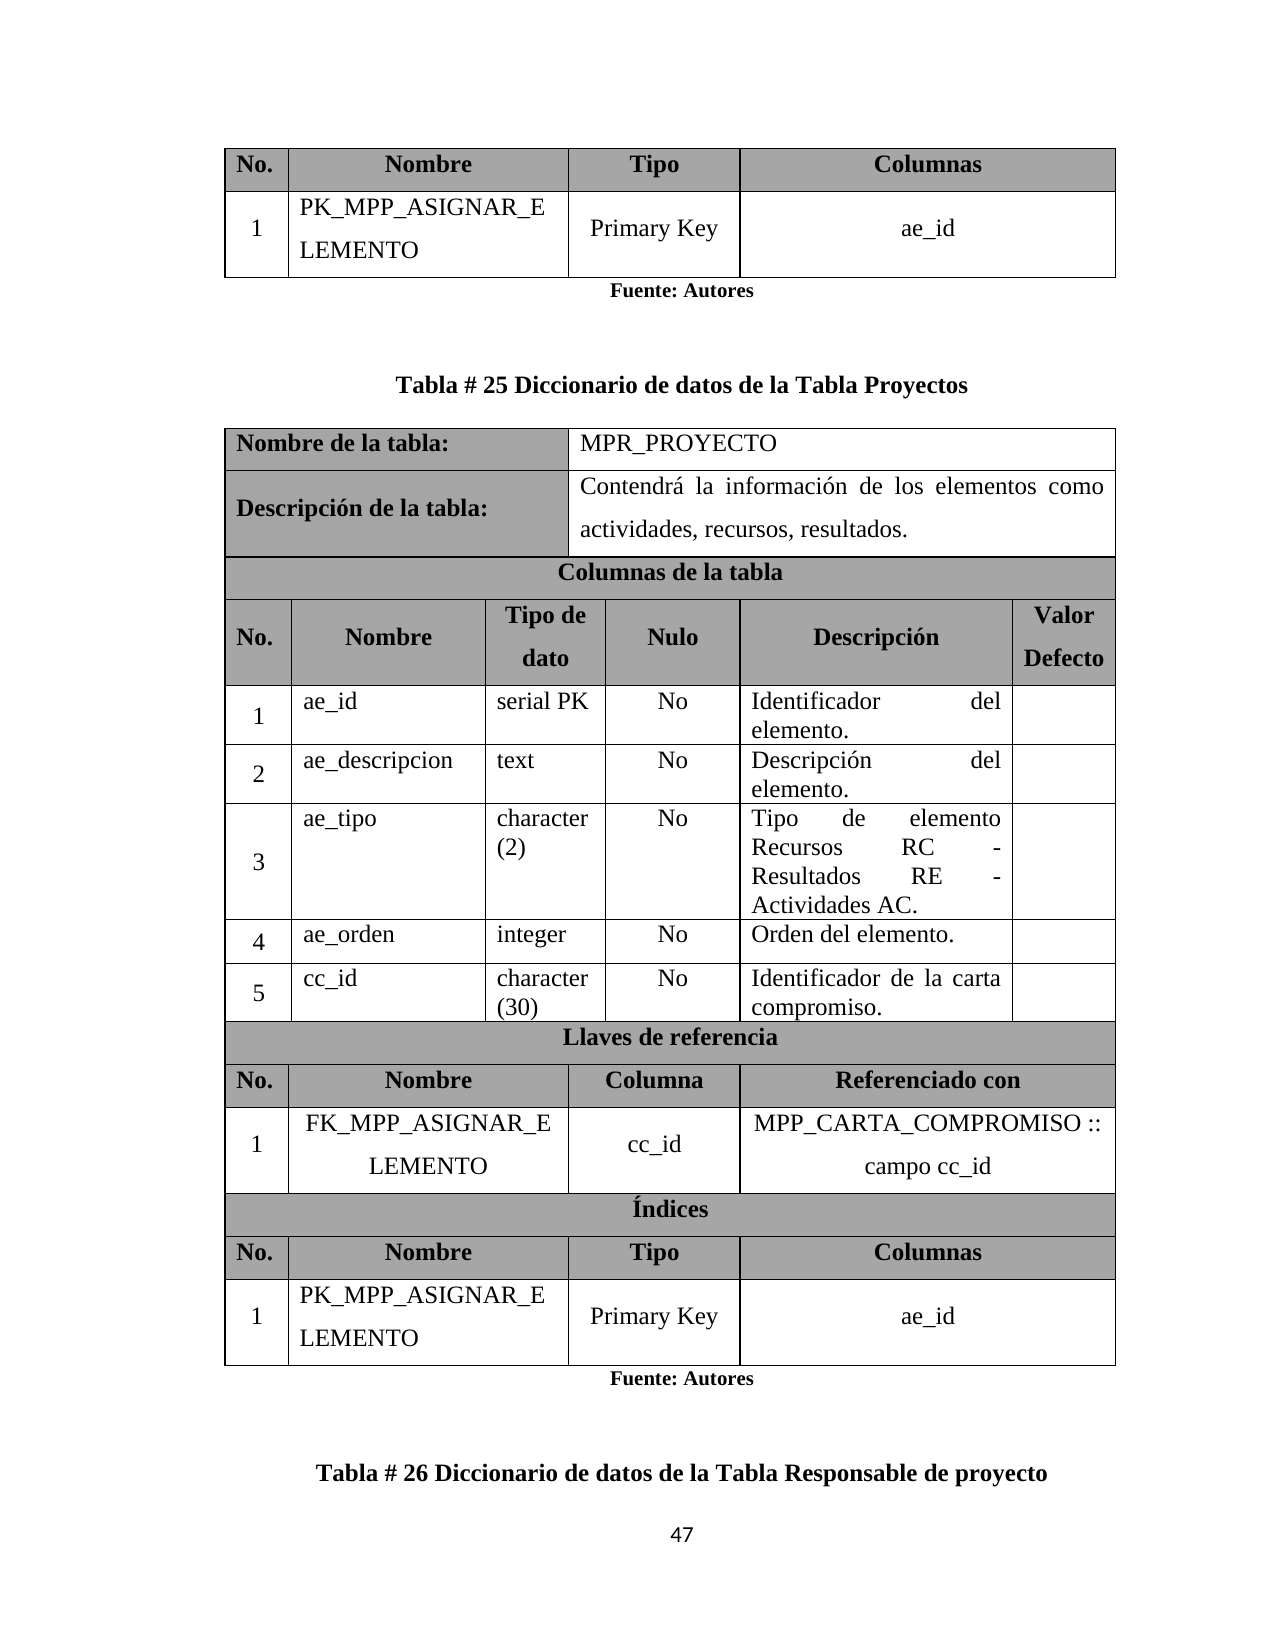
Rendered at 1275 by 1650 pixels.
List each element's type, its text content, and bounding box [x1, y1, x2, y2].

table_cell No. [226, 600, 291, 685]
table_cell Nombre [292, 600, 485, 685]
table_cell Contendrá la información de los elementos como actividades, recursos, resultados. [569, 471, 1115, 556]
table_cell MPP_CARTA_COMPROMISO :: campo cc_id [741, 1108, 1115, 1193]
text Fuente: Autores [236, 278, 1127, 302]
table_cell integer [486, 920, 605, 962]
table_cell ae_orden [292, 920, 485, 962]
table_cell Nombre [289, 1065, 568, 1107]
table_cell Nombre [289, 149, 568, 191]
table_cell Identificador del elemento. [741, 686, 1012, 744]
table_cell Descripción de la tabla: [226, 471, 568, 556]
table_cell Columna [569, 1065, 739, 1107]
table_cell Tipo de elemento Recursos RC - Resultados RE - Actividades AC. [741, 804, 1012, 918]
table_cell ae_descripcion [292, 745, 485, 802]
table_cell character(2) [486, 804, 605, 918]
table_cell Valor Defecto [1013, 600, 1115, 685]
table_cell 1 [226, 686, 291, 744]
table_cell Primary Key [569, 1280, 739, 1365]
table_cell Llaves de referencia [226, 1022, 1115, 1064]
table_cell text [486, 745, 605, 802]
table_cell No. [226, 1237, 288, 1279]
table_cell Identificador de la carta compromiso. [741, 964, 1012, 1021]
table_cell Tipo [569, 1237, 739, 1279]
table_cell ae_tipo [292, 804, 485, 918]
table_cell Nulo [606, 600, 739, 685]
table_cell No [606, 964, 739, 1021]
table_cell No [606, 686, 739, 744]
table_cell 2 [226, 745, 291, 802]
table_cell Primary Key [569, 192, 739, 277]
table_cell Columnas [741, 149, 1115, 191]
table_cell 4 [226, 920, 291, 962]
table_cell [1013, 686, 1115, 744]
table_cell [1013, 745, 1115, 802]
table_cell Tipo [569, 149, 739, 191]
table_cell cc_id [569, 1108, 739, 1193]
table_cell ae_id [741, 1280, 1115, 1365]
table_header Nombre de la tabla: [226, 429, 568, 470]
table_cell No [606, 745, 739, 802]
table_cell Columnas de la tabla [226, 558, 1115, 599]
table_cell No [606, 920, 739, 962]
table_cell PK_MPP_ASIGNAR_ELEMENTO [289, 1280, 568, 1365]
table_cell 1 [226, 1108, 288, 1193]
table_cell No. [226, 149, 288, 191]
table_cell PK_MPP_ASIGNAR_ELEMENTO [289, 192, 568, 277]
table_cell 1 [226, 192, 288, 277]
text Fuente: Autores [236, 1366, 1127, 1390]
table_cell Descripción del elemento. [741, 745, 1012, 802]
table_cell [1013, 964, 1115, 1021]
table_cell Referenciado con [741, 1065, 1115, 1107]
table_cell Nombre [289, 1237, 568, 1279]
table_cell 3 [226, 804, 291, 918]
table_cell 1 [226, 1280, 288, 1365]
table_cell serial PK [486, 686, 605, 744]
table_cell Orden del elemento. [741, 920, 1012, 962]
table_cell [1013, 920, 1115, 962]
table_header MPR_PROYECTO [569, 429, 1115, 470]
table_cell Índices [226, 1194, 1115, 1236]
table_cell cc_id [292, 964, 485, 1021]
table_cell character(30) [486, 964, 605, 1021]
table_cell Tipo de dato [486, 600, 605, 685]
table_cell No. [226, 1065, 288, 1107]
table_cell [1013, 804, 1115, 918]
table_cell Descripción [741, 600, 1012, 685]
table_cell Columnas [741, 1237, 1115, 1279]
table_cell FK_MPP_ASIGNAR_ELEMENTO [289, 1108, 568, 1193]
table_cell ae_id [741, 192, 1115, 277]
table_cell 5 [226, 964, 291, 1021]
table_cell ae_id [292, 686, 485, 744]
table_cell No [606, 804, 739, 918]
